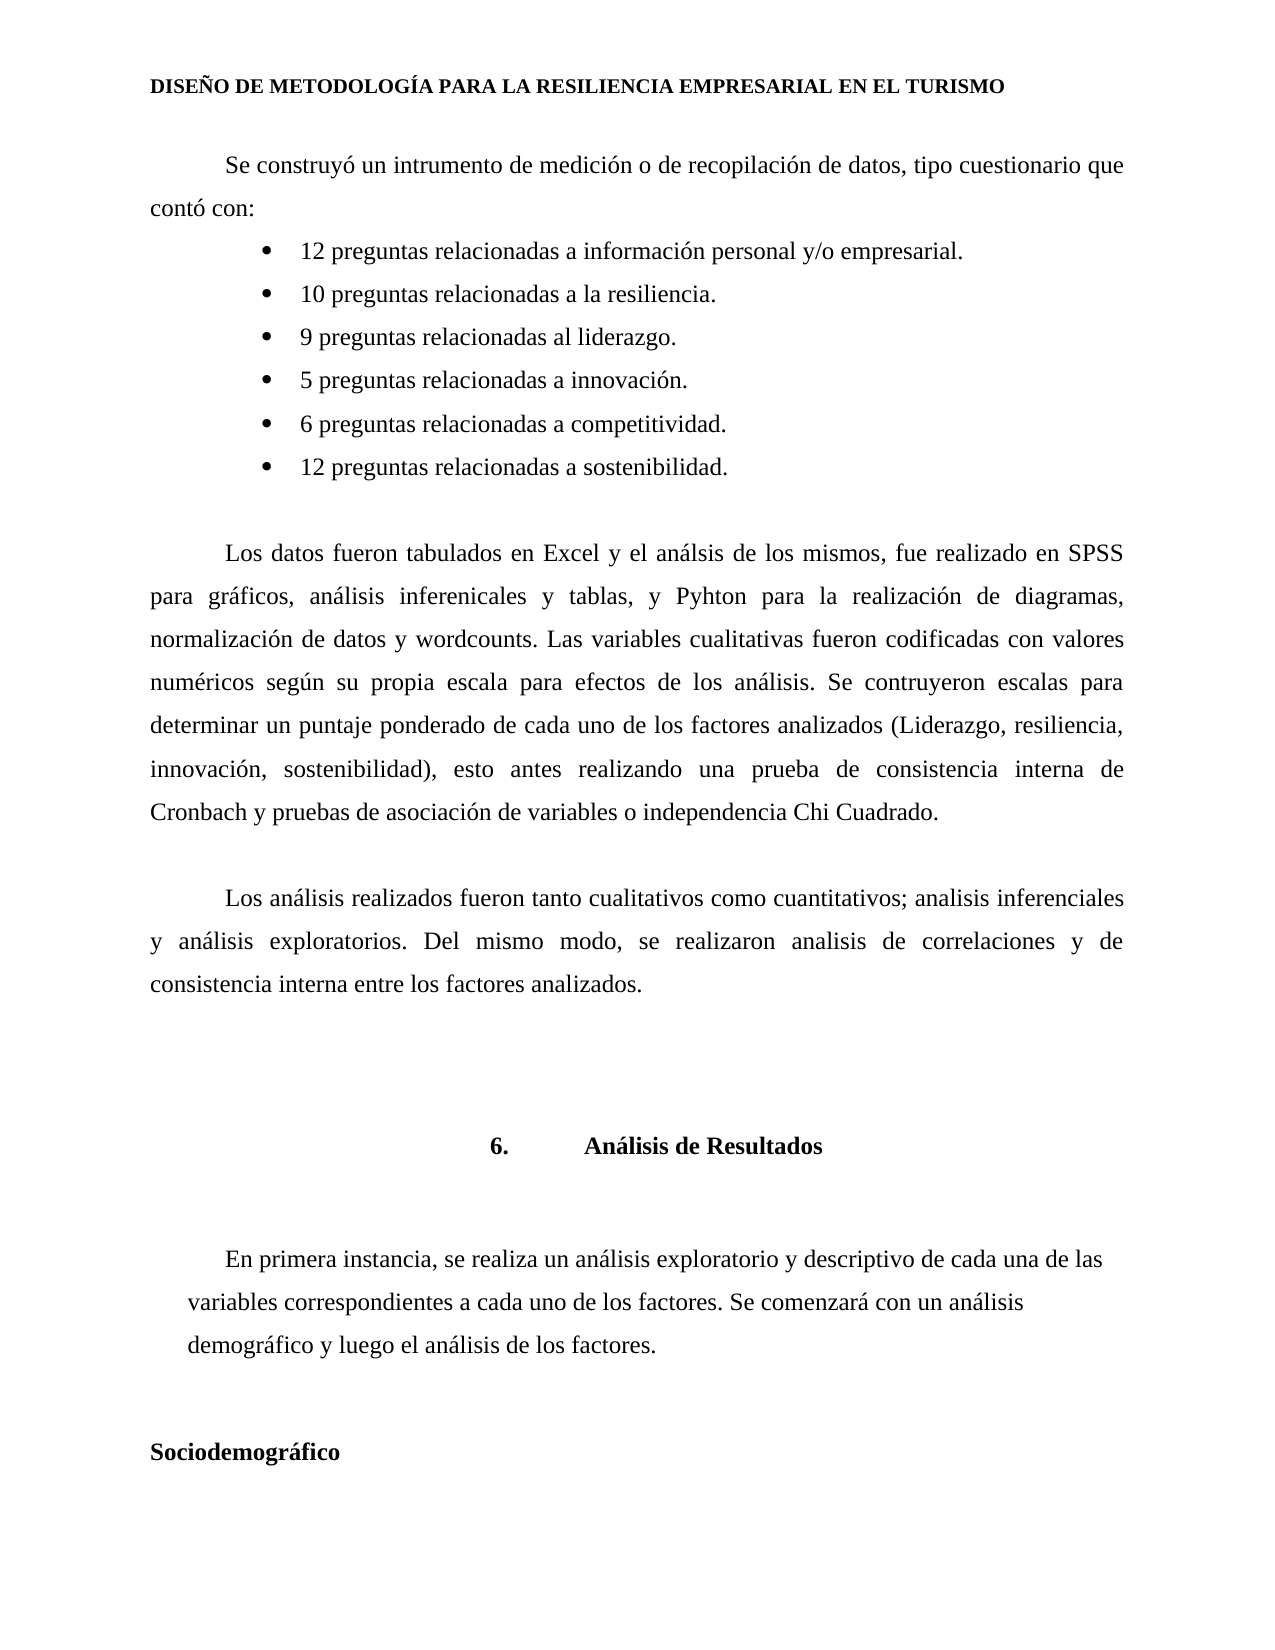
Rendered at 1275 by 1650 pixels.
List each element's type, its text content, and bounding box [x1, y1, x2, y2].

list 9 preguntas relacionadas al liderazgo. [262, 322, 1125, 351]
list 12 preguntas relacionadas a información personal y/o empresarial. [262, 236, 1125, 265]
text Los análisis realizados fueron tanto cualitativos como cuantitativos; analisis inferenciales y análisis exploratorios. Del mismo modo, se realizaron analisis de correlaciones y de consistencia interna entre los factores analizados. [150, 883, 1125, 998]
subtitle Análisis de Resultados [187, 1106, 1125, 1167]
list 5 preguntas relacionadas a innovación. [262, 366, 1125, 394]
text Los datos fueron tabulados en Excel y el análsis de los mismos, fue realizado en SPSS para gráficos, análisis inferenicales y tablas, y Pyhton para la realización de diagramas, normalización de datos y wordcounts. Las variables cualitativas fueron codificadas con valores numéricos según su propia escala para efectos de los análisis. Se contruyeron escalas para determinar un puntaje ponderado de cada uno de los factores analizados (Liderazgo, resiliencia, innovación, sostenibilidad), esto antes realizando una prueba de consistencia interna de Cronbach y pruebas de asociación de variables o independencia Chi Cuadrado. [150, 538, 1125, 826]
text Sociodemográfico [150, 1437, 1125, 1466]
list 12 preguntas relacionadas a sostenibilidad. [262, 452, 1125, 481]
text En primera instancia, se realiza un análisis exploratorio y descriptivo de cada una de las variables correspondientes a cada uno de los factores. Se comenzará con un análisis demográfico y luego el análisis de los factores. [187, 1244, 1125, 1359]
list 6 preguntas relacionadas a competitividad. [262, 409, 1125, 437]
text Se construyó un intrumento de medición o de recopilación de datos, tipo cuestionario que contó con: [150, 150, 1125, 222]
list 10 preguntas relacionadas a la resiliencia. [262, 279, 1125, 308]
